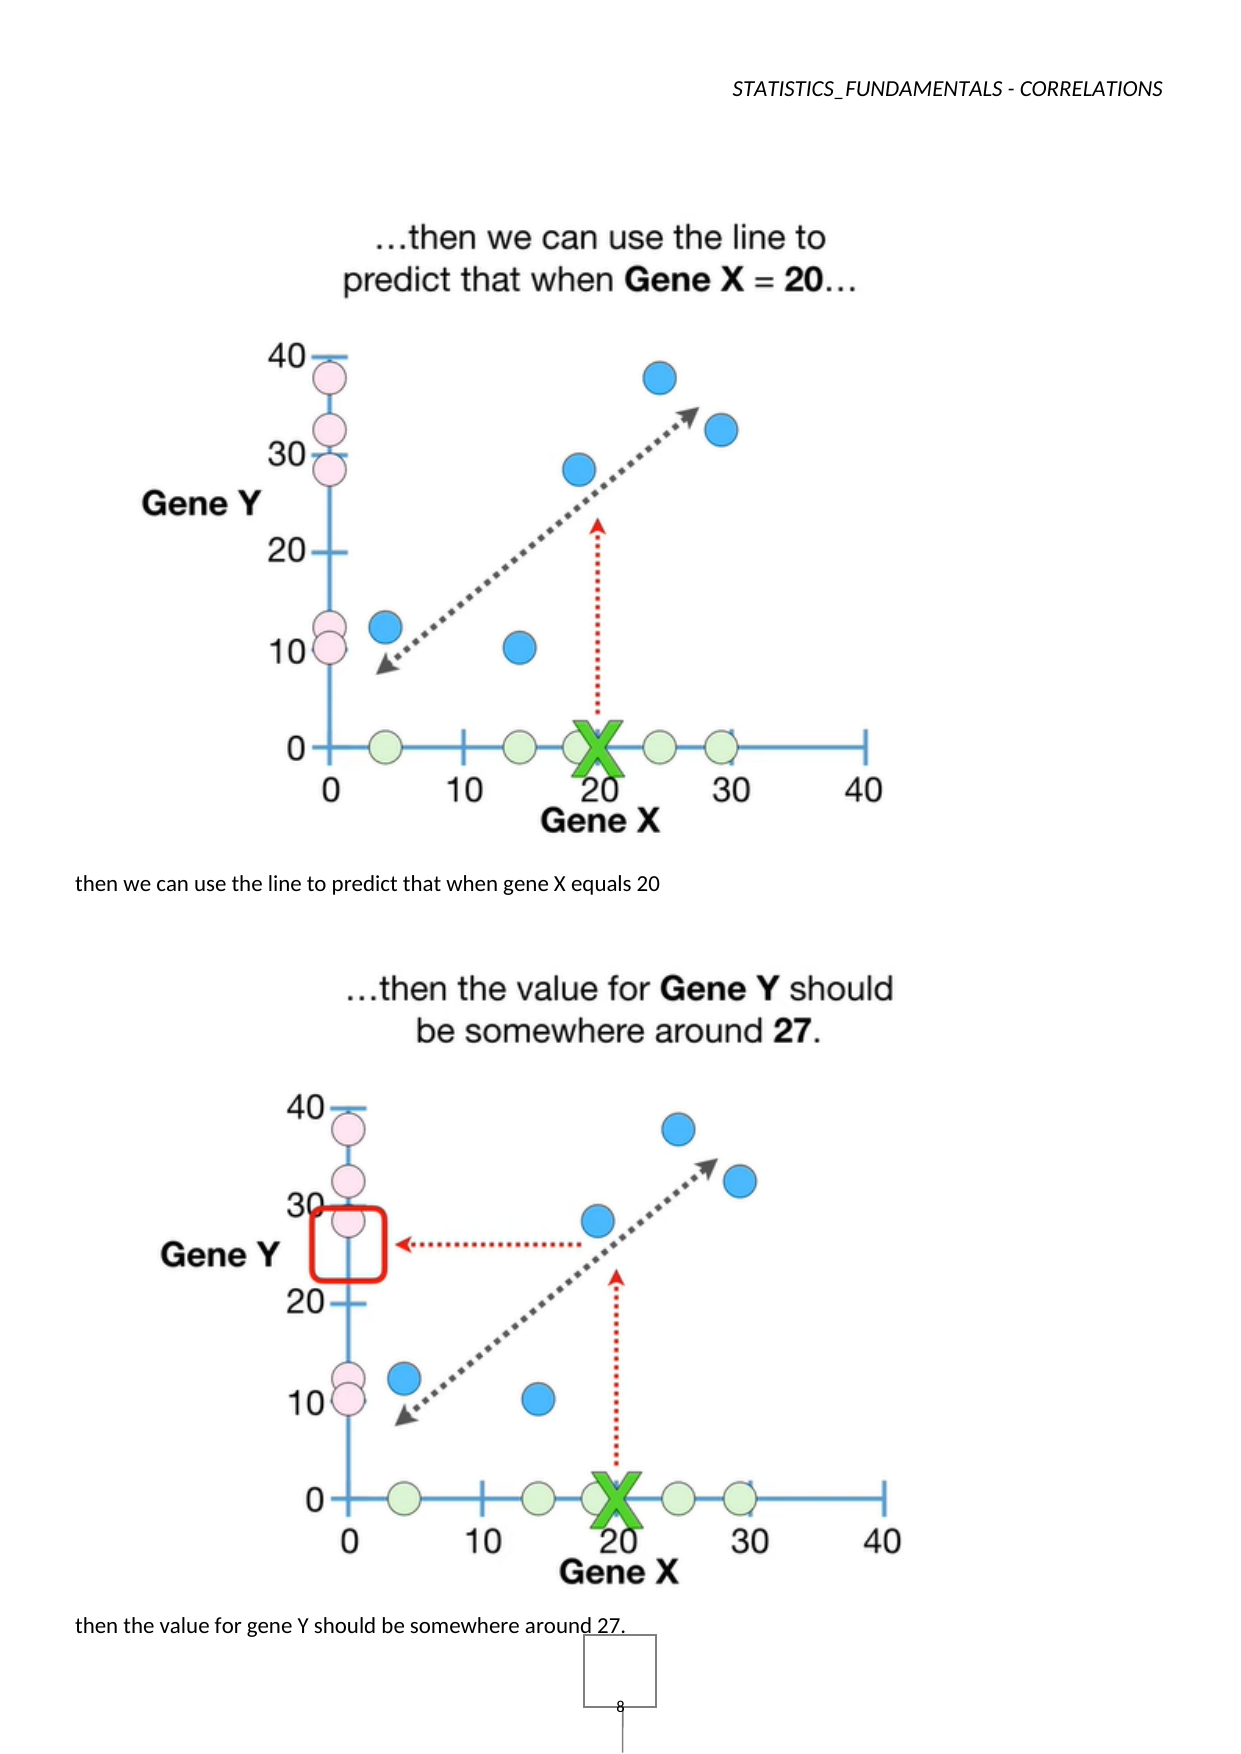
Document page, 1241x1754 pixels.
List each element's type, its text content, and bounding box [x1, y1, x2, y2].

text then the value for gene Y should be somewhere around 27. [75, 1611, 1165, 1639]
picture [75, 925, 1024, 1611]
picture [75, 157, 960, 869]
text then we can use the line to predict that when gene X equals 20 [75, 869, 1165, 897]
